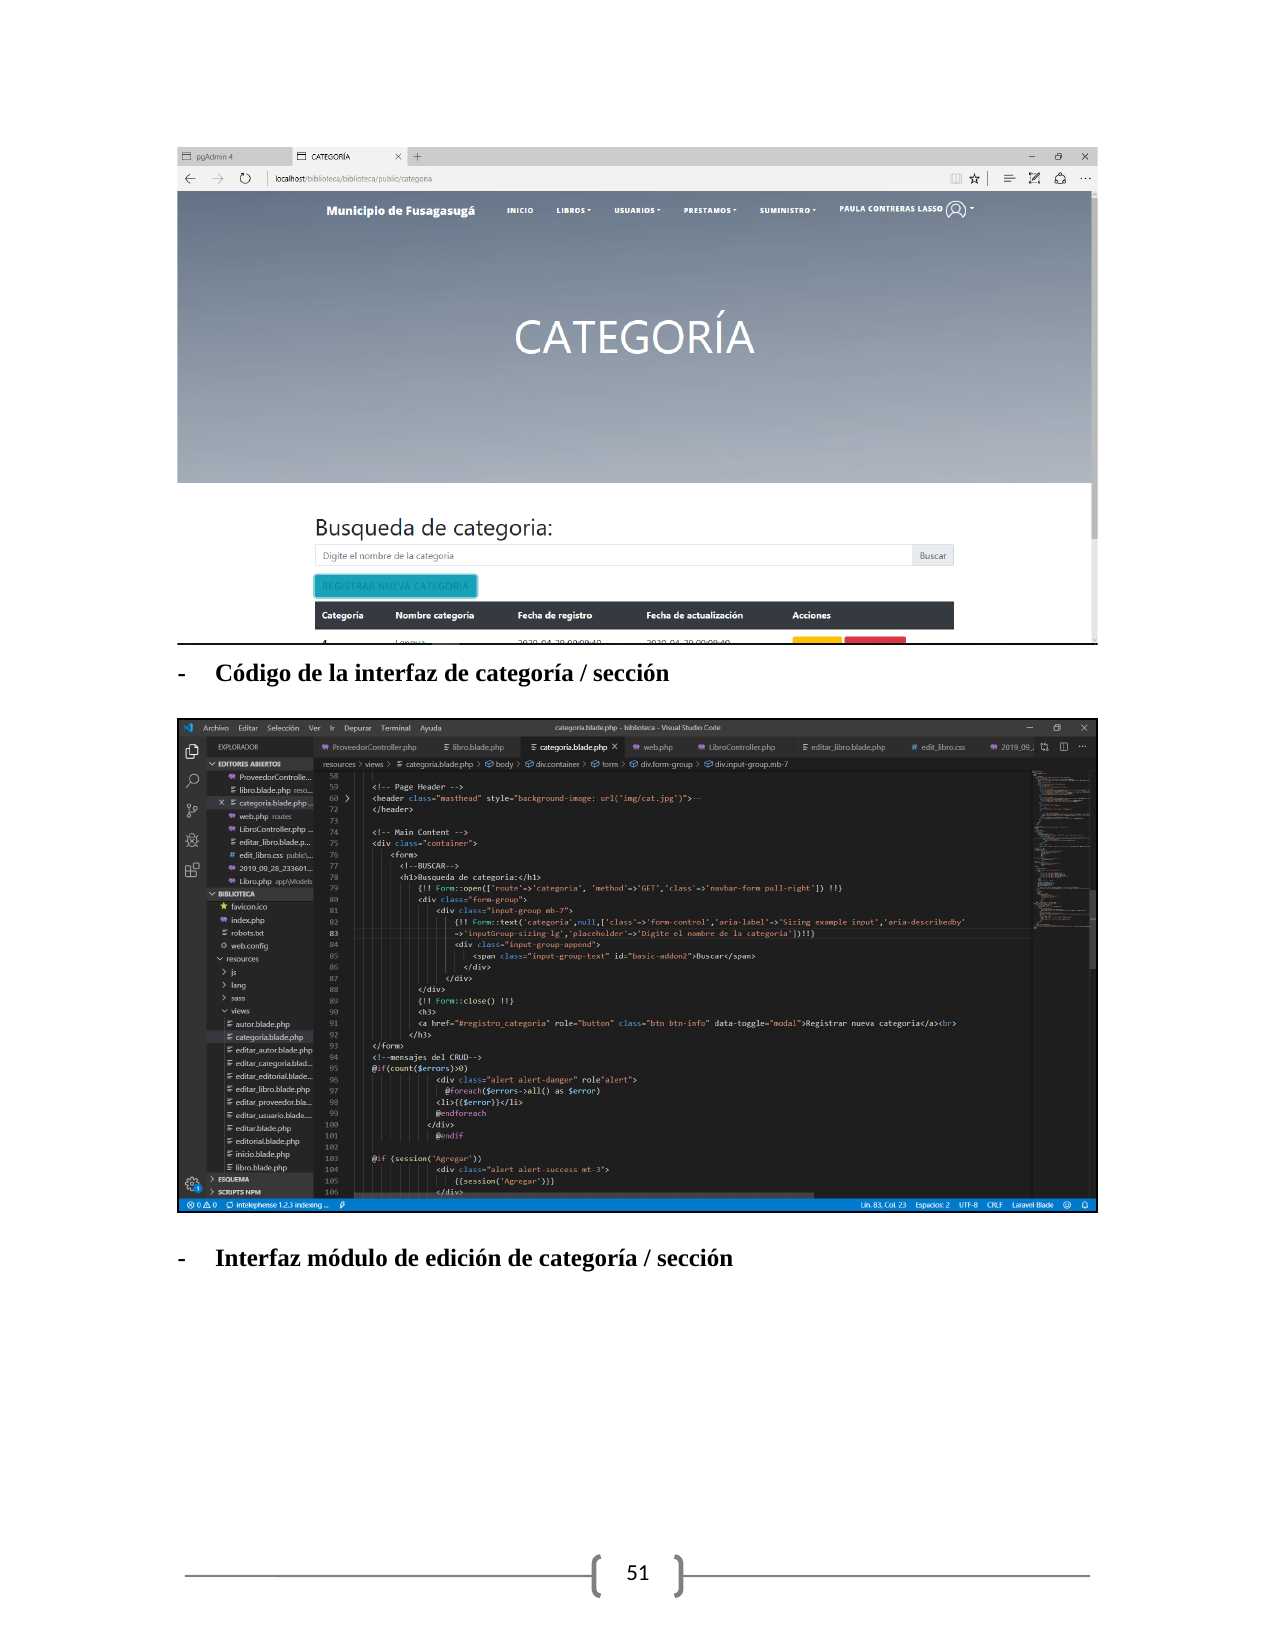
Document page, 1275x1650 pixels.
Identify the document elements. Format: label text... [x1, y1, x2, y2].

picture [177, 147, 1098, 645]
list Interfaz módulo de edición de categoría / sección [177, 1243, 1098, 1272]
picture [179, 720, 1096, 1211]
list Código de la interfaz de categoría / sección [177, 658, 1098, 687]
